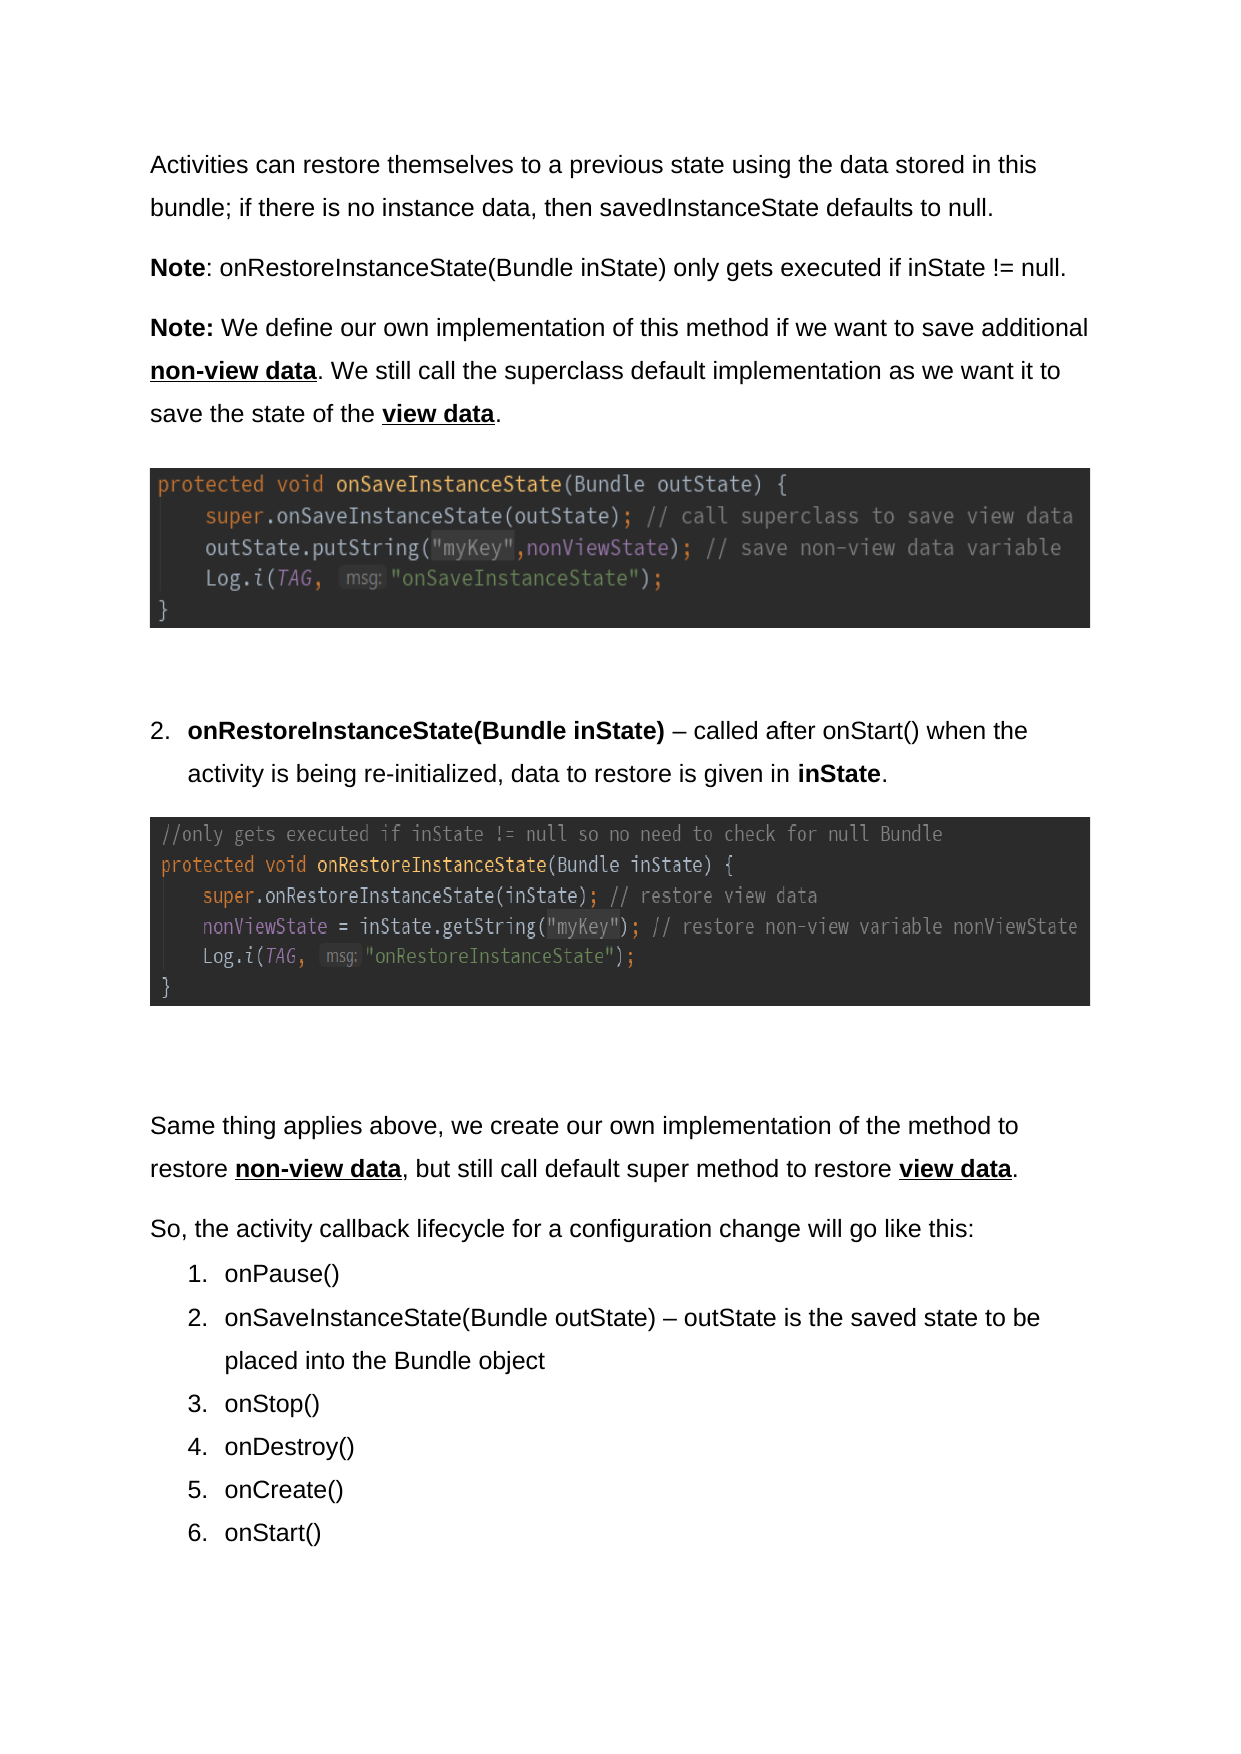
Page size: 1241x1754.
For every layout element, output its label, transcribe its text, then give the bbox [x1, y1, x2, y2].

list onStart() [187, 1518, 1090, 1547]
list onCreate() [187, 1475, 1090, 1504]
list onRestoreInstanceState(Bundle inState) – called after onStart() when the activity is being re-initialized, data to restore is given in inState. [150, 716, 1090, 788]
picture [150, 817, 1091, 1006]
list onPause() [187, 1259, 1090, 1288]
text Note: We define our own implementation of this method if we want to save additional non-view data. We still call the superclass default implementation as we want it to save the state of the view data. [150, 313, 1090, 428]
text Note: onRestoreInstanceState(Bundle inState) only gets executed if inState != null. [150, 253, 1090, 282]
list onStop() [187, 1389, 1090, 1417]
list onSaveInstanceState(Bundle outState) – outState is the saved state to be placed into the Bundle object [187, 1302, 1090, 1374]
text Same thing applies above, we create our own implementation of the method to restore non-view data, but still call default super method to restore view data. [150, 1111, 1090, 1183]
text So, the activity callback lifecycle for a configuration change will go like this: [150, 1214, 1090, 1243]
list onDestroy() [187, 1432, 1090, 1461]
text Activities can restore themselves to a previous state using the data stored in this bundle; if there is no instance data, then savedInstanceState defaults to null. [150, 150, 1090, 222]
picture [149, 468, 1091, 628]
